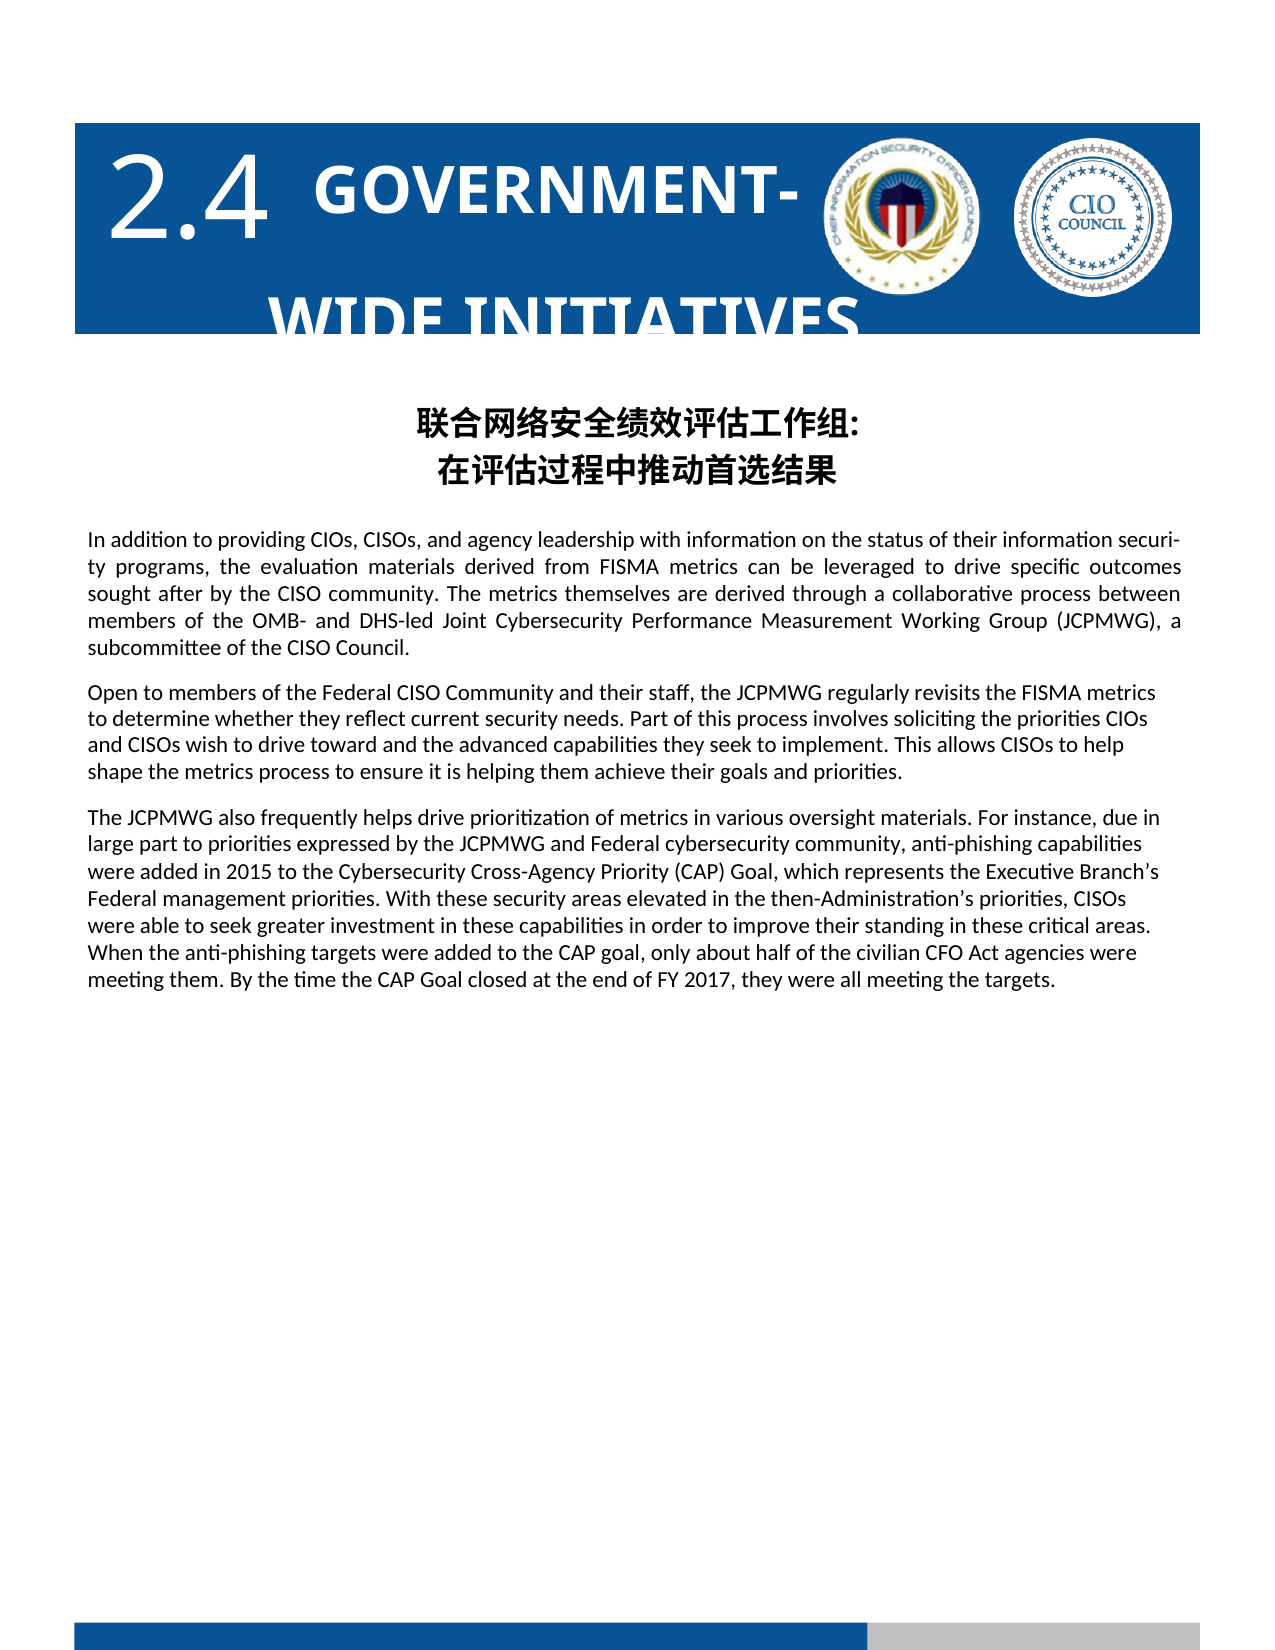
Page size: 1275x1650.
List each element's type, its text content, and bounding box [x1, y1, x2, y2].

text Open to members of the Federal CISO Community and their staff, the JCPMWG regularly revisits the FISMA metrics to determine whether they reflect current security needs. Part of this process involves soliciting the priorities CIOs and CISOs wish to drive toward and the advanced capabilities they seek to implement. This allows CISOs to help shape the metrics process to ensure it is helping them achieve their goals and priorities. [87, 679, 1181, 785]
text The JCPMWG also frequently helps drive prioritization of metrics in various oversight materials. For instance, due in large part to priorities expressed by the JCPMWG and Federal cybersecurity community, anti-phishing capabilities were added in 2015 to the Cybersecurity Cross-Agency Priority (CAP) Goal, which represents the Executive Branch’s Federal management priorities. With these security areas elevated in the then-Administration’s priorities, CISOs were able to seek greater investment in these capabilities in order to improve their standing in these critical areas. When the anti-phishing targets were added to the CAP goal, only about half of the civilian CFO Act agencies were meeting them. By the time the CAP Goal closed at the end of FY 2017, they were all meeting the targets. [87, 803, 1179, 993]
text 2.4 GOVERNMENT- [106, 0, 1194, 272]
text 联合网络安全绩效评估工作组: [87, 396, 1187, 445]
text WIDE INITIATIVES [269, 274, 1194, 363]
text In addition to providing CIOs, CISOs, and agency leadership with information on the status of their information securi-ty programs, the evaluation materials derived from FISMA metrics can be leveraged to drive specific outcomes sought after by the CISO community. The metrics themselves are derived through a collaborative process between members of the OMB- and DHS-led Joint Cybersecurity Performance Measurement Working Group (JCPMWG), a subcommittee of the CISO Council. [87, 526, 1183, 661]
text 在评估过程中推动首选结果 [87, 445, 1187, 492]
picture [75, 123, 1200, 334]
